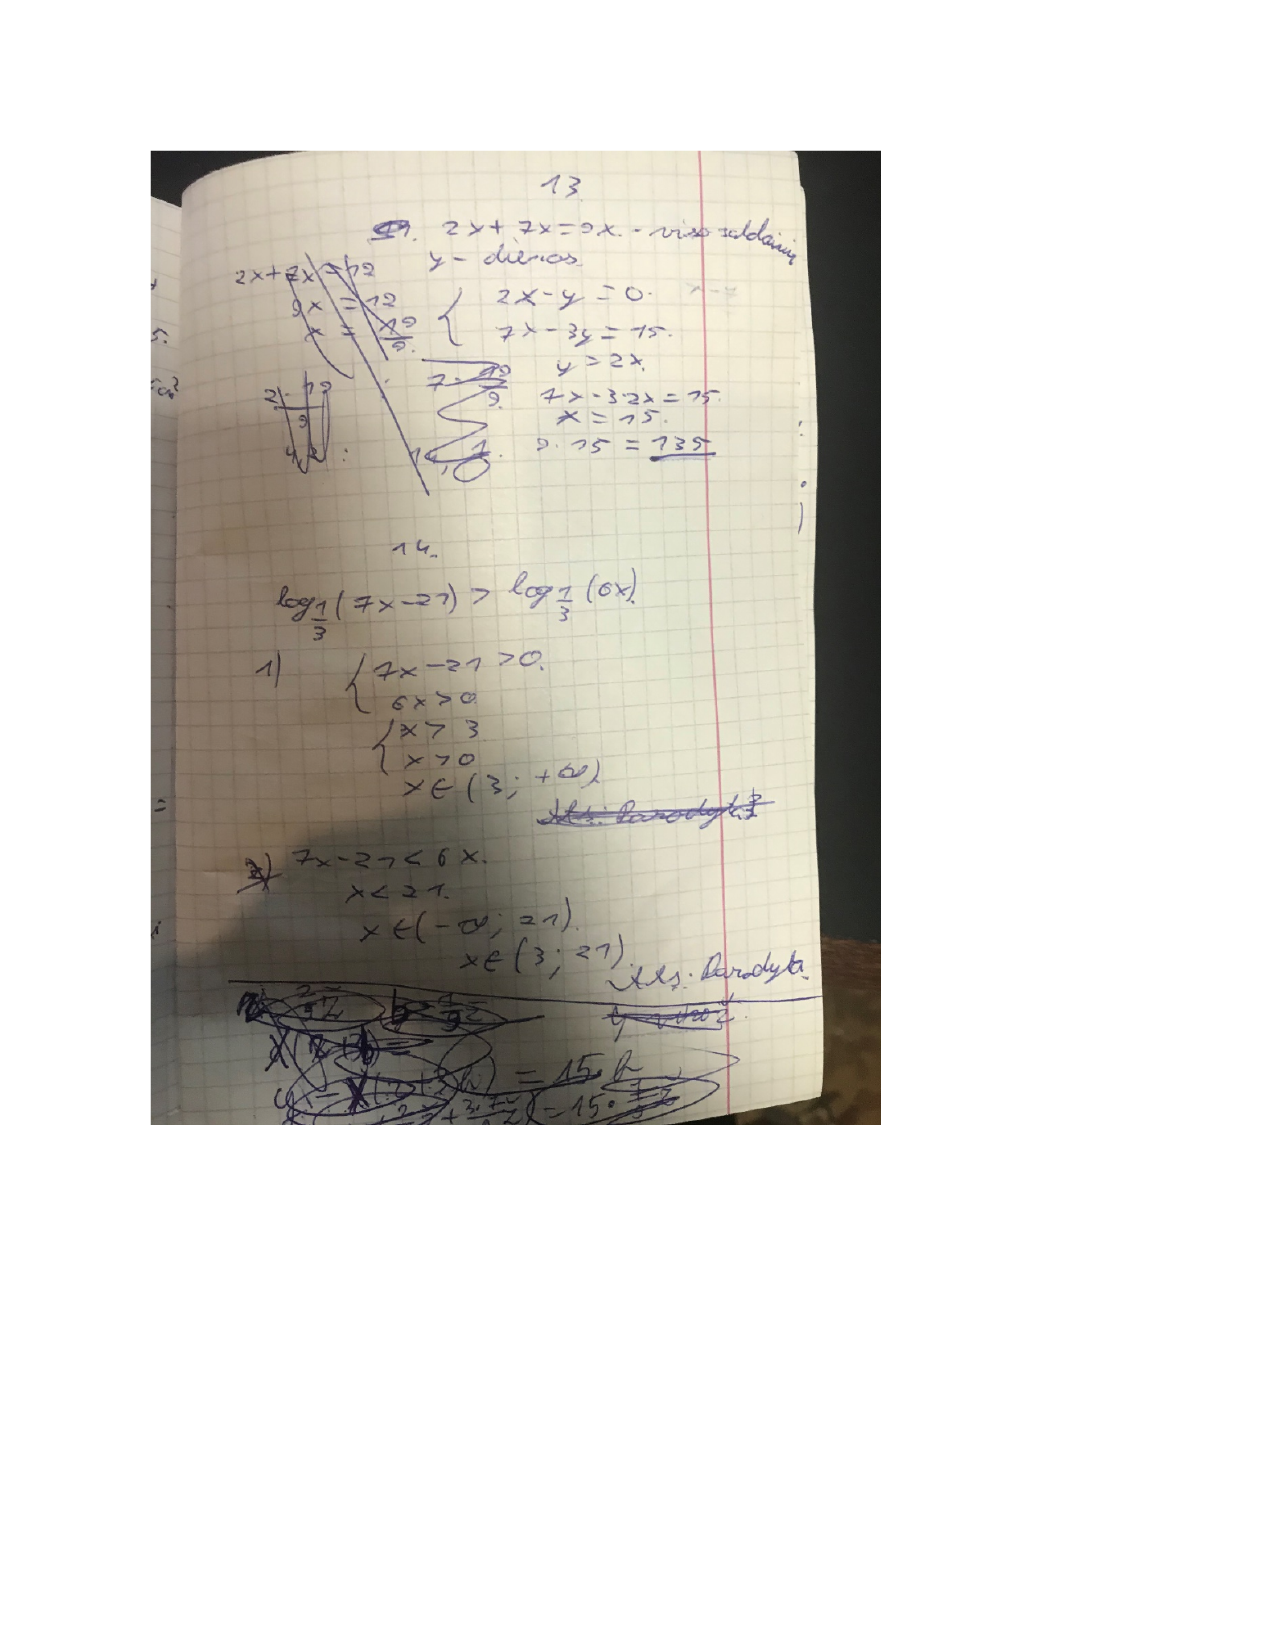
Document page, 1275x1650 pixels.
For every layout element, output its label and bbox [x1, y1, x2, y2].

picture [151, 152, 881, 1125]
